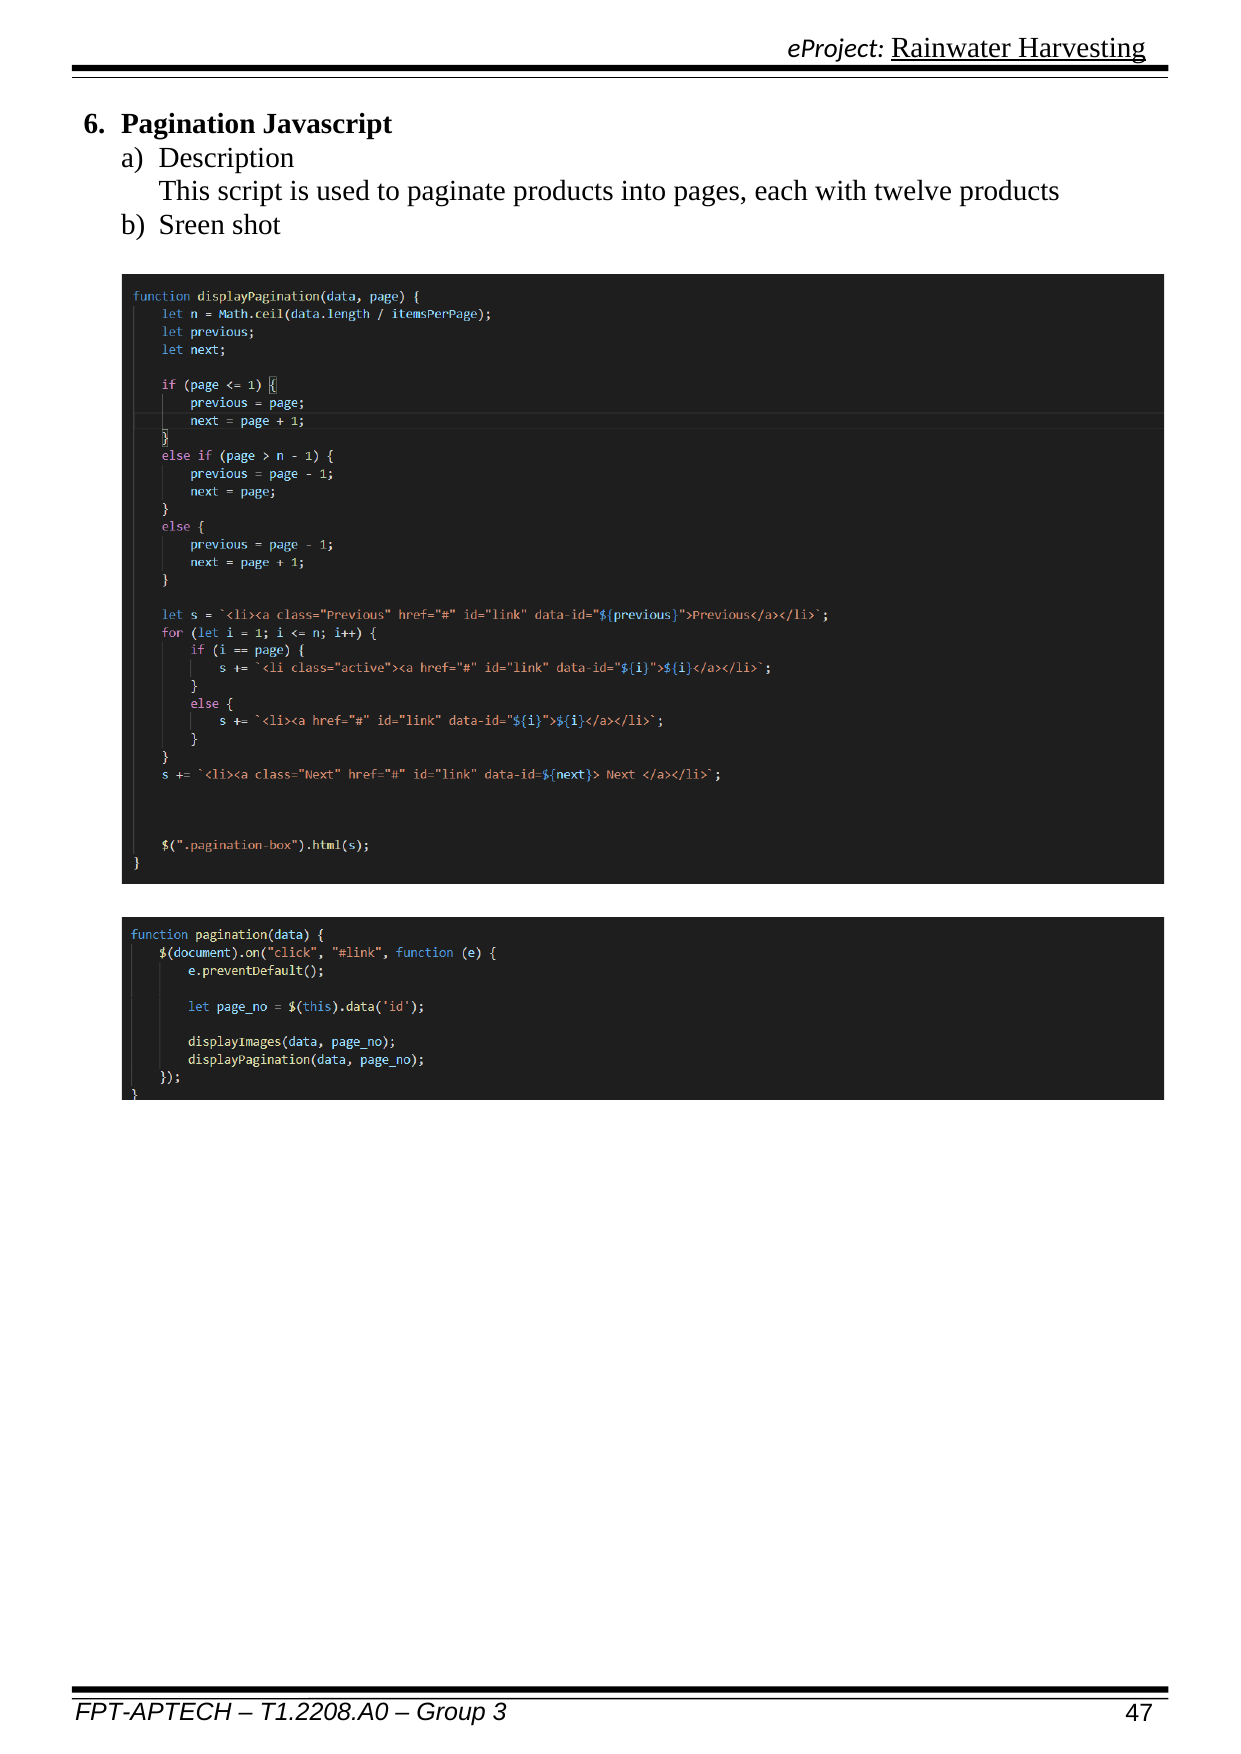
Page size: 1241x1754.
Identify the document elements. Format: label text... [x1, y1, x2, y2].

picture [121, 274, 1165, 884]
picture [121, 917, 1165, 1100]
list Description [121, 140, 1203, 173]
text This script is used to paginate products into pages, each with twelve products [158, 173, 1203, 207]
list Sreen shot [121, 207, 1203, 241]
list Pagination Javascript [83, 106, 1203, 140]
